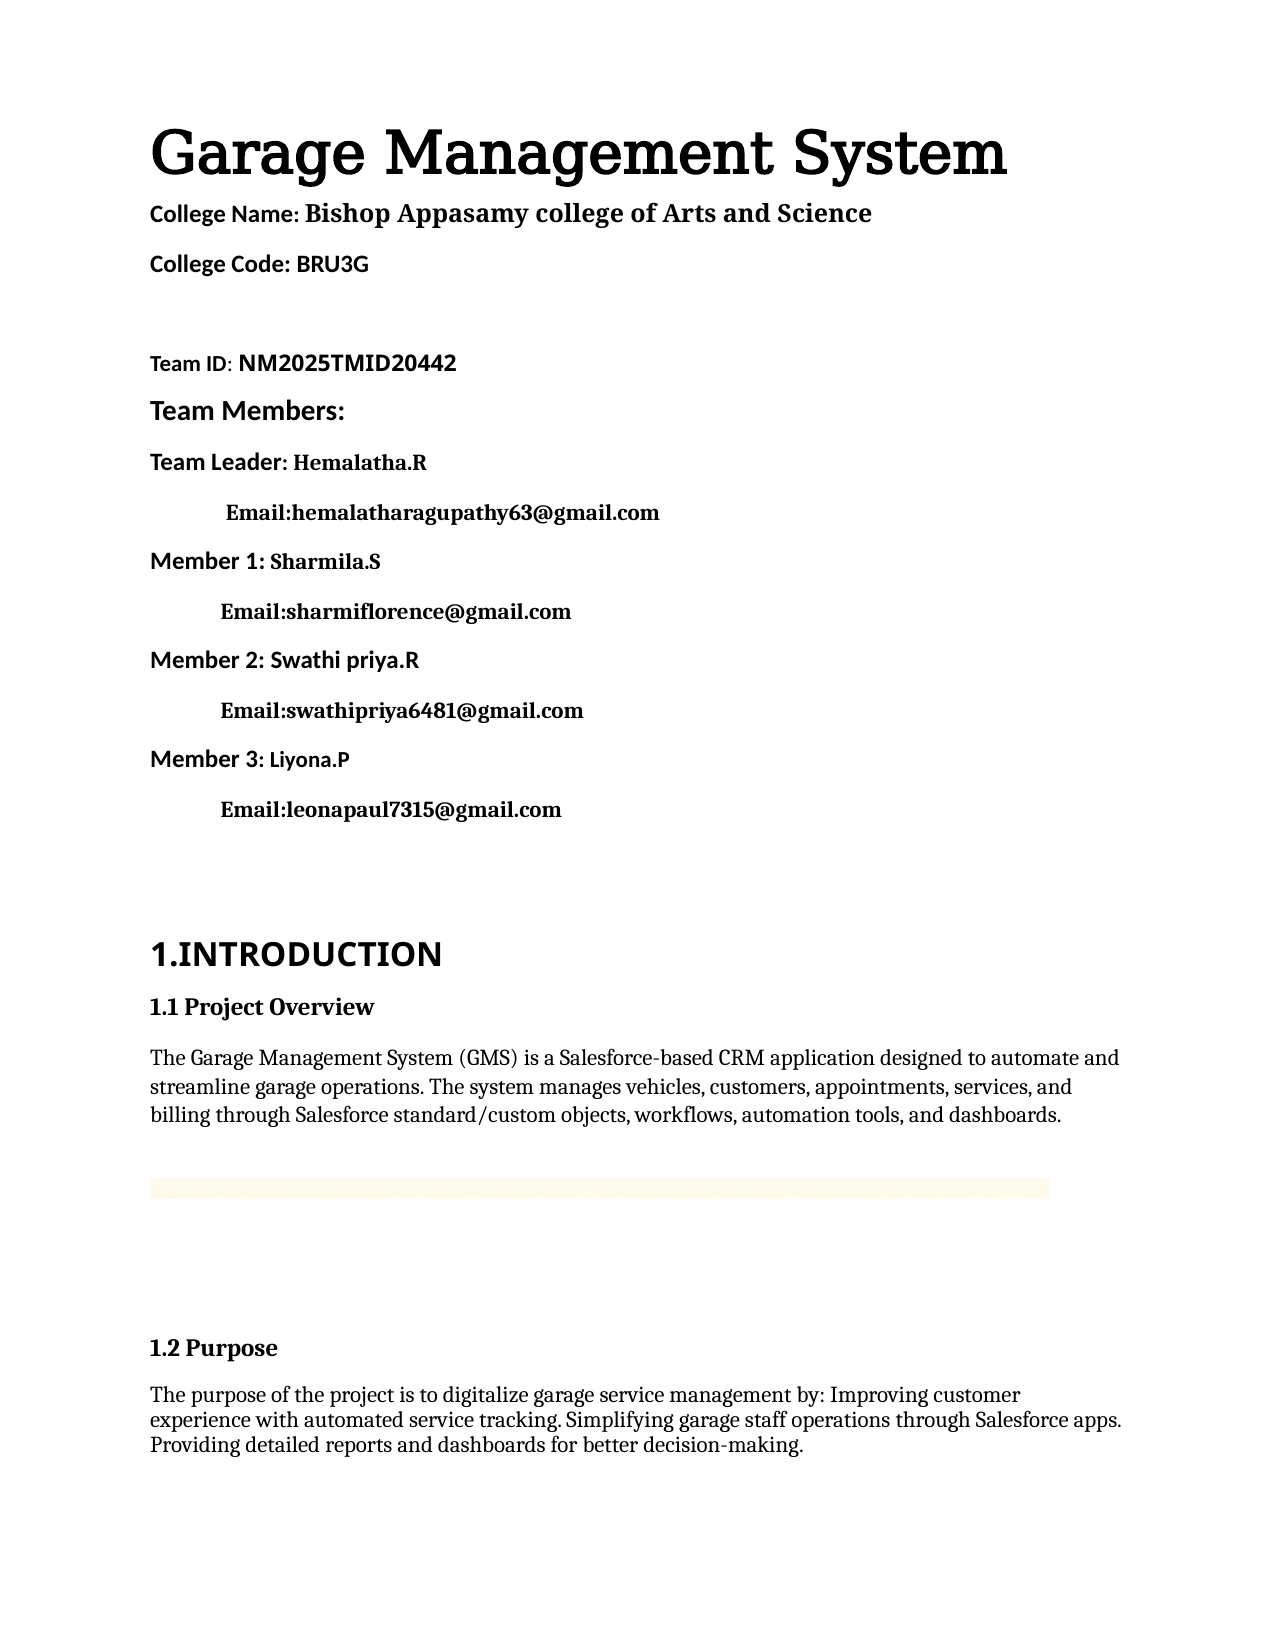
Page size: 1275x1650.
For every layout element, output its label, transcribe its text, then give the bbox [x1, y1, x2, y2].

text 1.1 Project Overview [150, 993, 1125, 1022]
text Member 2: Swathi priya.R [150, 646, 1125, 674]
text Email:sharmiflorence@gmail.com [150, 596, 1125, 625]
text 1.2 Purpose [150, 1337, 1125, 1362]
text College Code: BRU3G [150, 249, 1125, 278]
text Member 3: Liyona.P [150, 745, 1125, 774]
text Member 1: Sharmila.S [150, 547, 1125, 575]
text The Garage Management System (GMS) is a Salesforce-based CRM application designed to automate and streamline garage operations. The system manages vehicles, customers, appointments, services, and billing through Salesforce standard/custom objects, workflows, automation tools, and dashboards. [150, 1042, 1125, 1129]
text Team ID: NM2025TMID20442 [150, 348, 1125, 377]
text 1.INTRODUCTION [150, 943, 1125, 972]
text Garage Management System [150, 150, 318, 179]
text College Name: Bishop Appasamy college of Arts and Science [150, 199, 1125, 228]
text Garage Management System [582, 150, 845, 179]
text Email:leonapaul7315@gmail.com [150, 794, 1125, 823]
text Email:hemalatharagupathy63@gmail.com [150, 497, 1125, 526]
text Garage Management System [325, 150, 575, 179]
text Team Members: [150, 398, 1125, 427]
text The purpose of the project is to digitalize garage service management by: Improving customer experience with automated service tracking. Simplifying garage staff operations through Salesforce apps. Providing detailed reports and dashboards for better decision-making. [150, 1382, 1125, 1457]
text Garage Management System [849, 150, 1125, 179]
text Team Leader: Hemalatha.R [150, 447, 1125, 476]
text Email:swathipriya6481@gmail.com [150, 695, 1125, 724]
